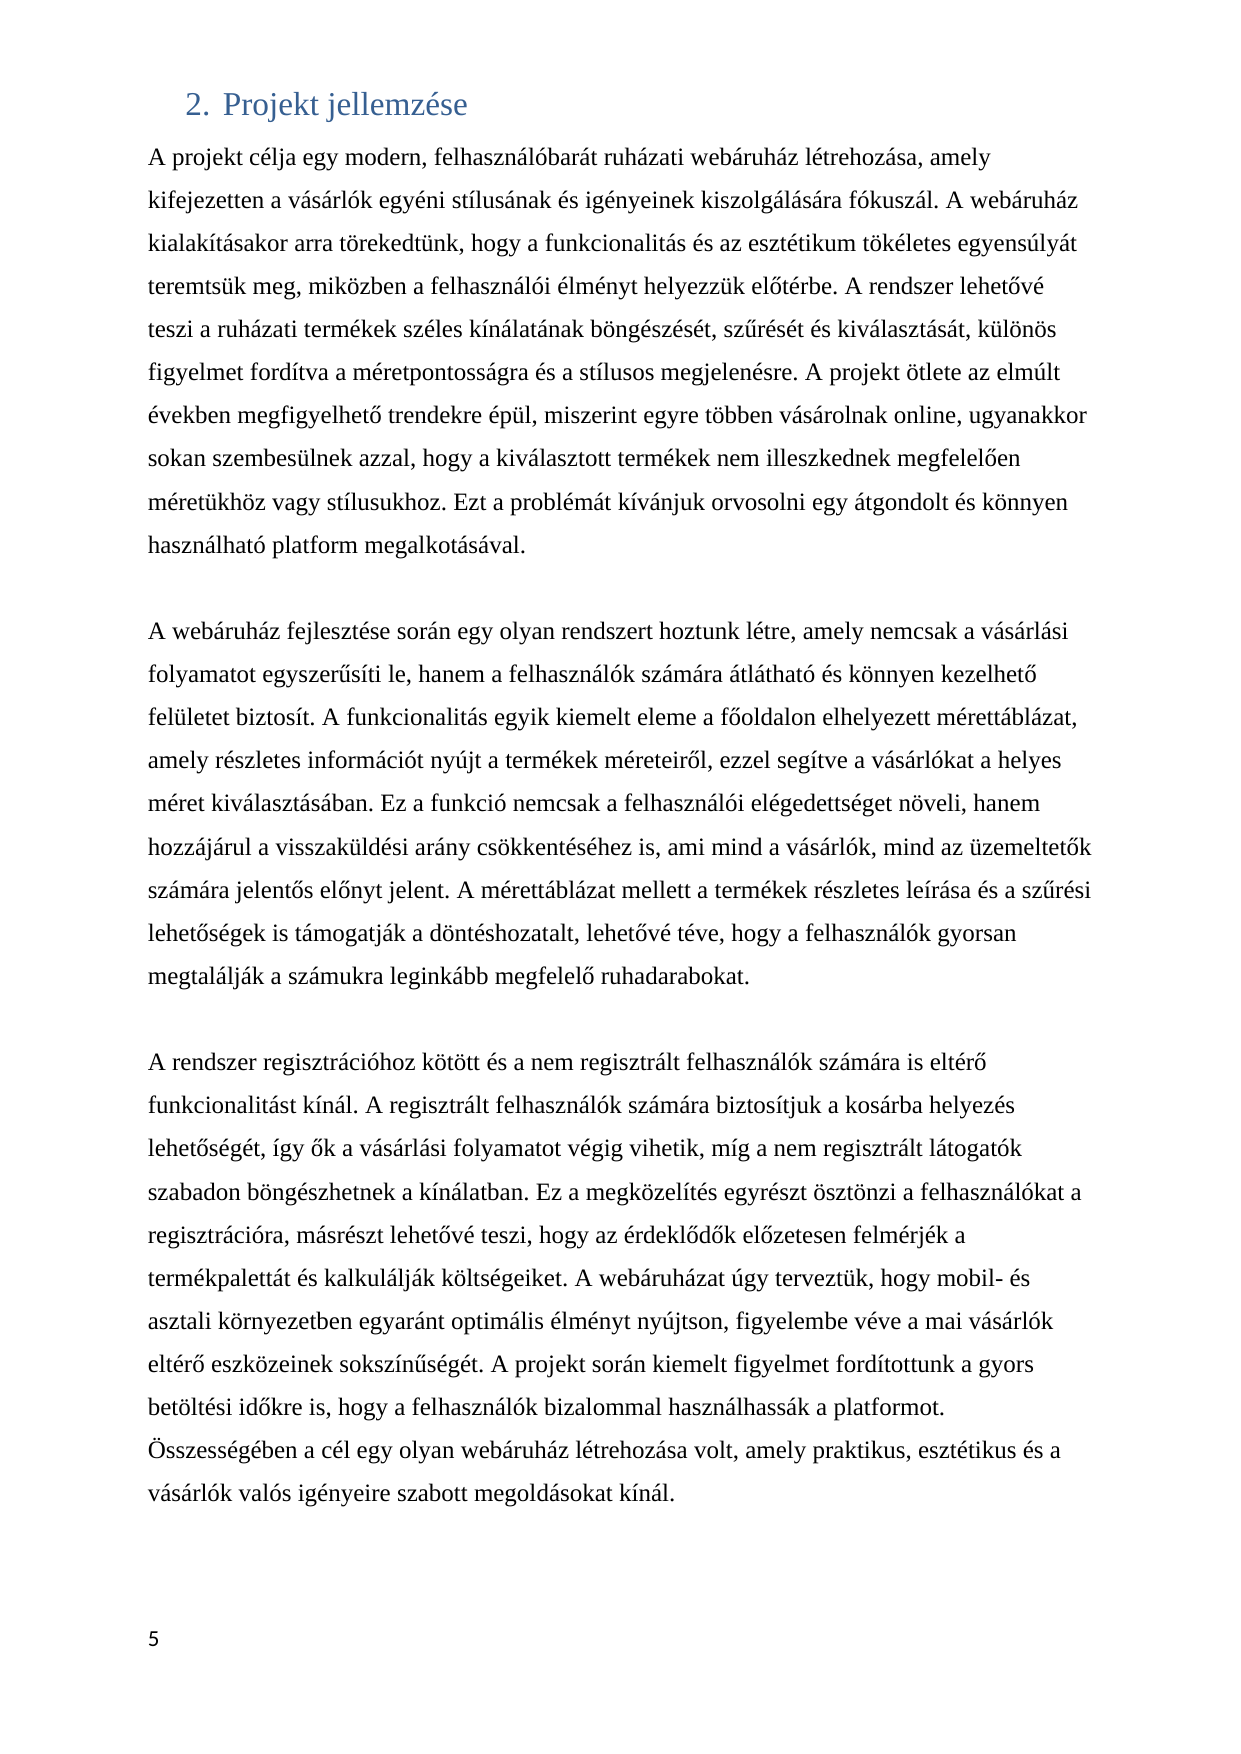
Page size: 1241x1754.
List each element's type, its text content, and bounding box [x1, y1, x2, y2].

text A webáruház fejlesztése során egy olyan rendszert hoztunk létre, amely nemcsak a vásárlási folyamatot egyszerűsíti le, hanem a felhasználók számára átlátható és könnyen kezelhető felületet biztosít. A funkcionalitás egyik kiemelt eleme a főoldalon elhelyezett mérettáblázat, amely részletes információt nyújt a termékek méreteiről, ezzel segítve a vásárlókat a helyes méret kiválasztásában. Ez a funkció nemcsak a felhasználói elégedettséget növeli, hanem hozzájárul a visszaküldési arány csökkentéséhez is, ami mind a vásárlók, mind az üzemeltetők számára jelentős előnyt jelent. A mérettáblázat mellett a termékek részletes leírása és a szűrési lehetőségek is támogatják a döntéshozatalt, lehetővé téve, hogy a felhasználók gyorsan megtalálják a számukra leginkább megfelelő ruhadarabokat. [148, 616, 1093, 990]
subtitle Projekt jellemzése [185, 84, 1093, 122]
text A rendszer regisztrációhoz kötött és a nem regisztrált felhasználók számára is eltérő funkcionalitást kínál. A regisztrált felhasználók számára biztosítjuk a kosárba helyezés lehetőségét, így ők a vásárlási folyamatot végig vihetik, míg a nem regisztrált látogatók szabadon böngészhetnek a kínálatban. Ez a megközelítés egyrészt ösztönzi a felhasználókat a regisztrációra, másrészt lehetővé teszi, hogy az érdeklődők előzetesen felmérjék a termékpalettát és kalkulálják költségeiket. A webáruházat úgy terveztük, hogy mobil- és asztali környezetben egyaránt optimális élményt nyújtson, figyelembe véve a mai vásárlók eltérő eszközeinek sokszínűségét. A projekt során kiemelt figyelmet fordítottunk a gyors betöltési időkre is, hogy a felhasználók bizalommal használhassák a platformot. Összességében a cél egy olyan webáruház létrehozása volt, amely praktikus, esztétikus és a vásárlók valós igényeire szabott megoldásokat kínál. [148, 1047, 1093, 1507]
text A projekt célja egy modern, felhasználóbarát ruházati webáruház létrehozása, amely kifejezetten a vásárlók egyéni stílusának és igényeinek kiszolgálására fókuszál. A webáruház kialakításakor arra törekedtünk, hogy a funkcionalitás és az esztétikum tökéletes egyensúlyát teremtsük meg, miközben a felhasználói élményt helyezzük előtérbe. A rendszer lehetővé teszi a ruházati termékek széles kínálatának böngészését, szűrését és kiválasztását, különös figyelmet fordítva a méretpontosságra és a stílusos megjelenésre. A projekt ötlete az elmúlt években megfigyelhető trendekre épül, miszerint egyre többen vásárolnak online, ugyanakkor sokan szembesülnek azzal, hogy a kiválasztott termékek nem illeszkednek megfelelően méretükhöz vagy stílusukhoz. Ezt a problémát kívánjuk orvosolni egy átgondolt és könnyen használható platform megalkotásával. [148, 142, 1093, 558]
